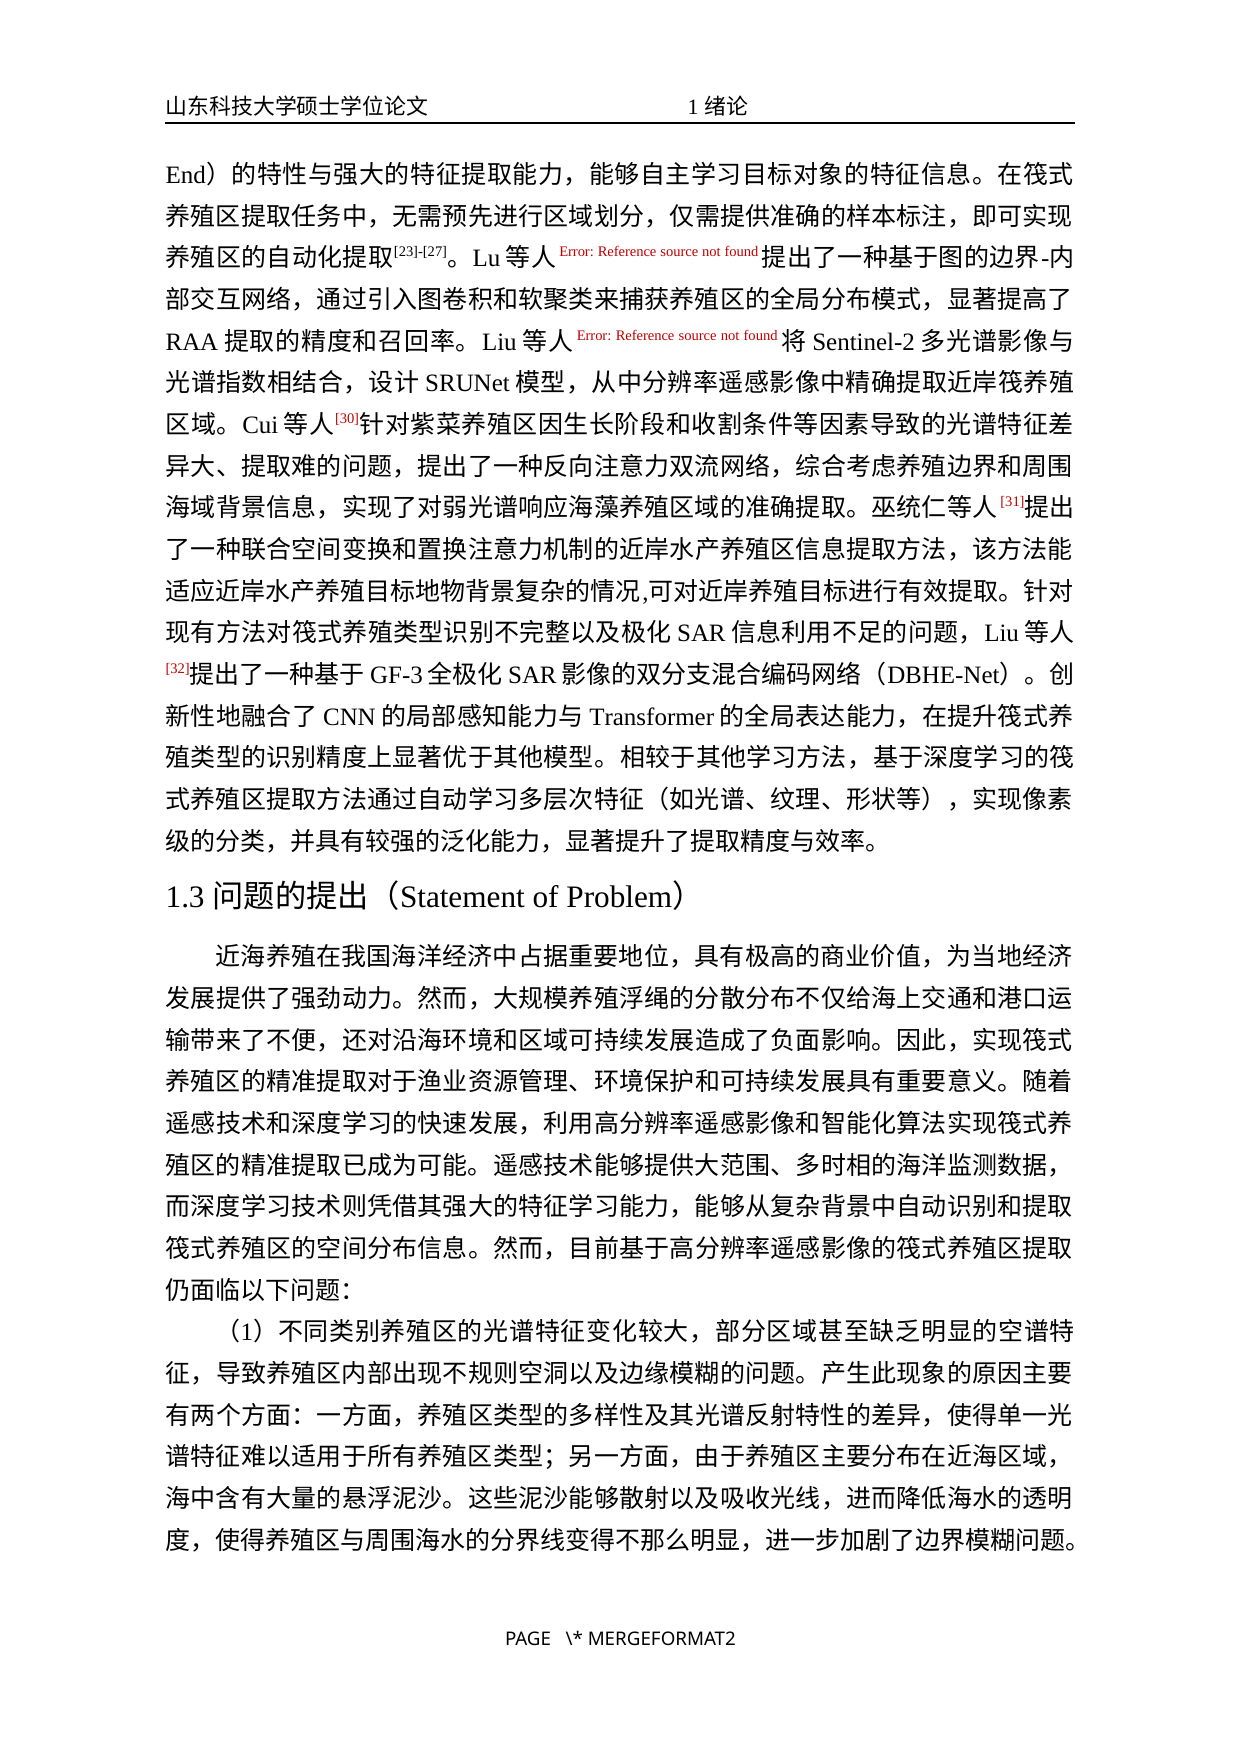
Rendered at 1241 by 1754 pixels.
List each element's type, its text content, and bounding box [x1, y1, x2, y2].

subtitle 1.3 问题的提出（Statement of Problem） [165, 874, 1075, 916]
list 不同类别养殖区的光谱特征变化较大，部分区域甚至缺乏明显的空谱特征，导致养殖区内部出现不规则空洞以及边缘模糊的问题。产生此现象的原因主要有两个方面：一方面，养殖区类型的多样性及其光谱反射特性的差异，使得单一光谱特征难以适用于所有养殖区类型；另一方面，由于养殖区主要分布在近海区域，海中含有大量的悬浮泥沙。这些泥沙能够散射以及吸收光线，进而降低海水的透明度，使得养殖区与周围海水的分界线变得不那么明显，进一步加剧了边界模糊问题。 [165, 1307, 1075, 1557]
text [165, 150, 1075, 858]
text 近海养殖在我国海洋经济中占据重要地位，具有极高的商业价值，为当地经济发展提供了强劲动力。然而，大规模养殖浮绳的分散分布不仅给海上交通和港口运输带来了不便，还对沿海环境和区域可持续发展造成了负面影响。因此，实现筏式养殖区的精准提取对于渔业资源管理、环境保护和可持续发展具有重要意义。随着遥感技术和深度学习的快速发展，利用高分辨率遥感影像和智能化算法实现筏式养殖区的精准提取已成为可能。遥感技术能够提供大范围、多时相的海洋监测数据，而深度学习技术则凭借其强大的特征学习能力，能够从复杂背景中自动识别和提取筏式养殖区的空间分布信息。然而，目前基于高分辨率遥感影像的筏式养殖区提取仍面临以下问题： [165, 932, 1075, 1307]
